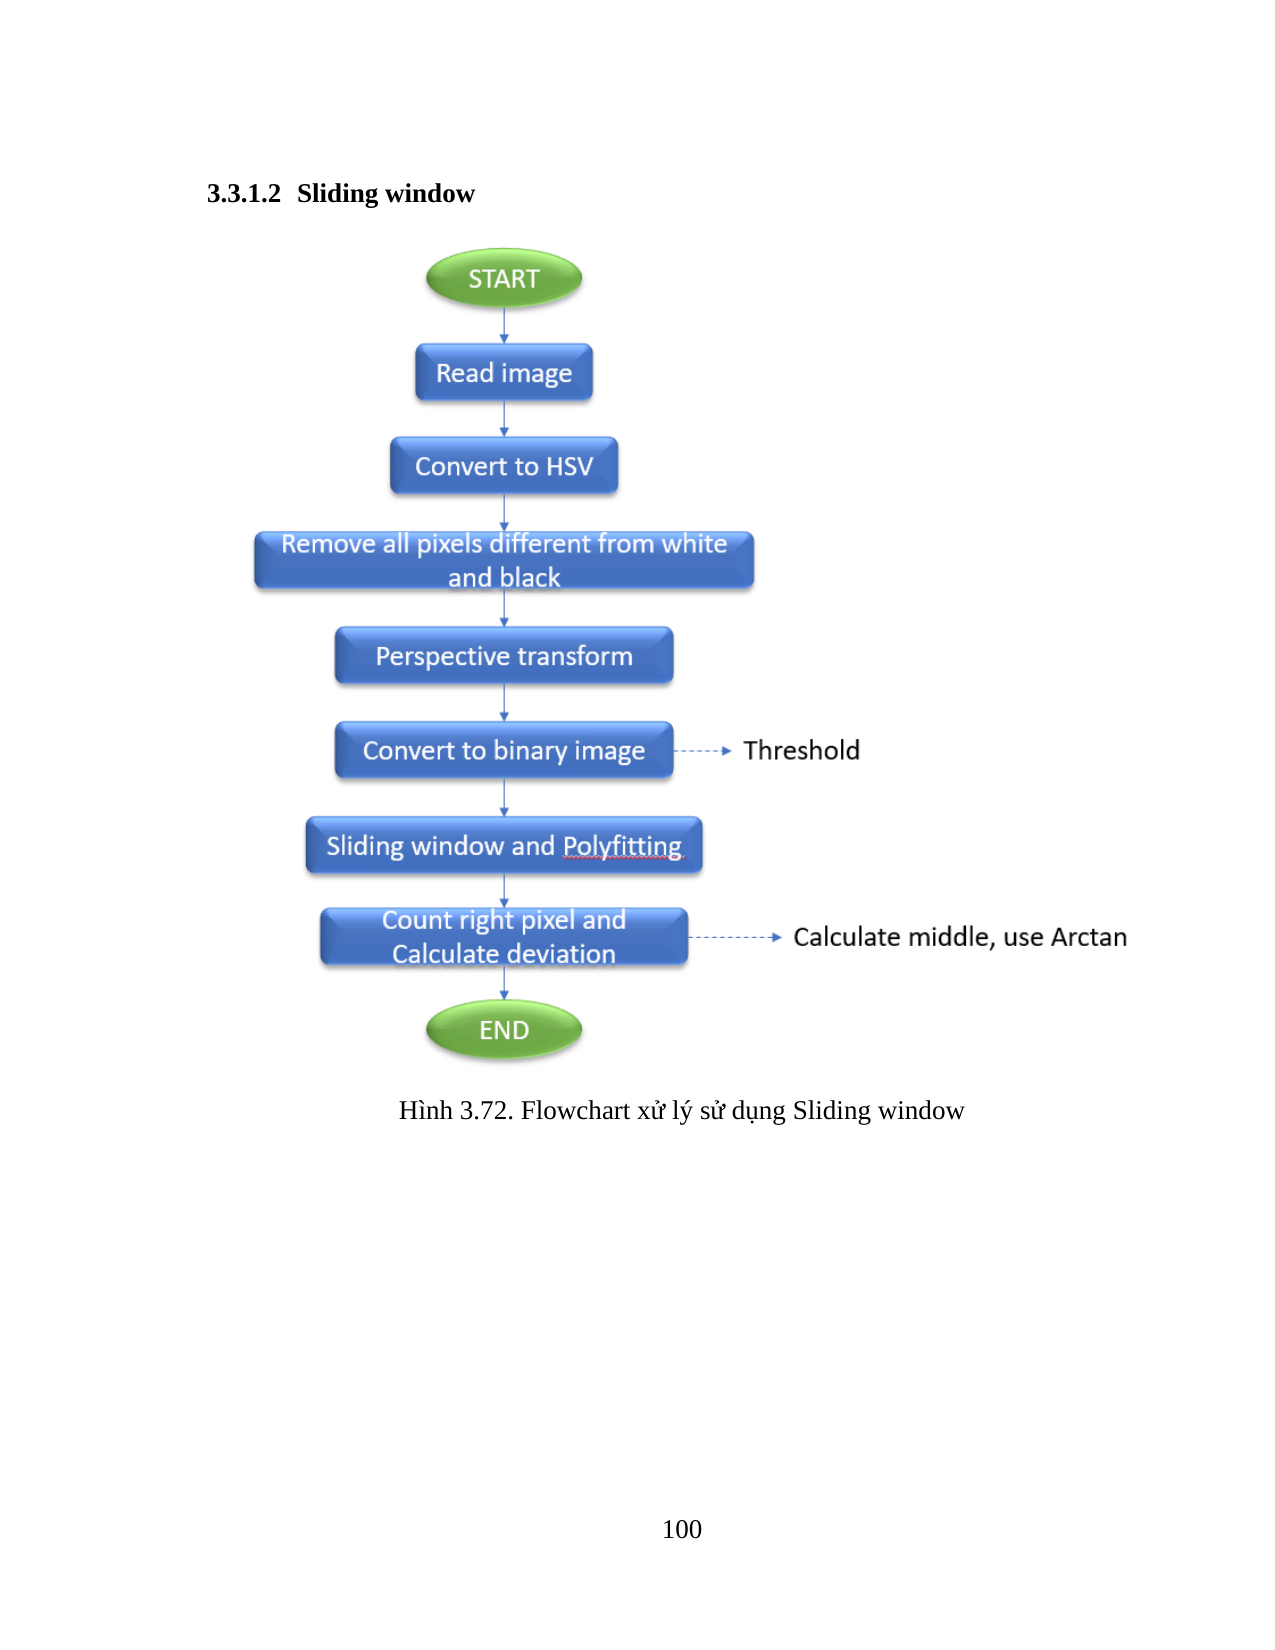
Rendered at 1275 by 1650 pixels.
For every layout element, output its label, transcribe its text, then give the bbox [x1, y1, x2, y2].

subtitle Sliding window [207, 177, 1157, 208]
picture [206, 223, 1182, 1079]
